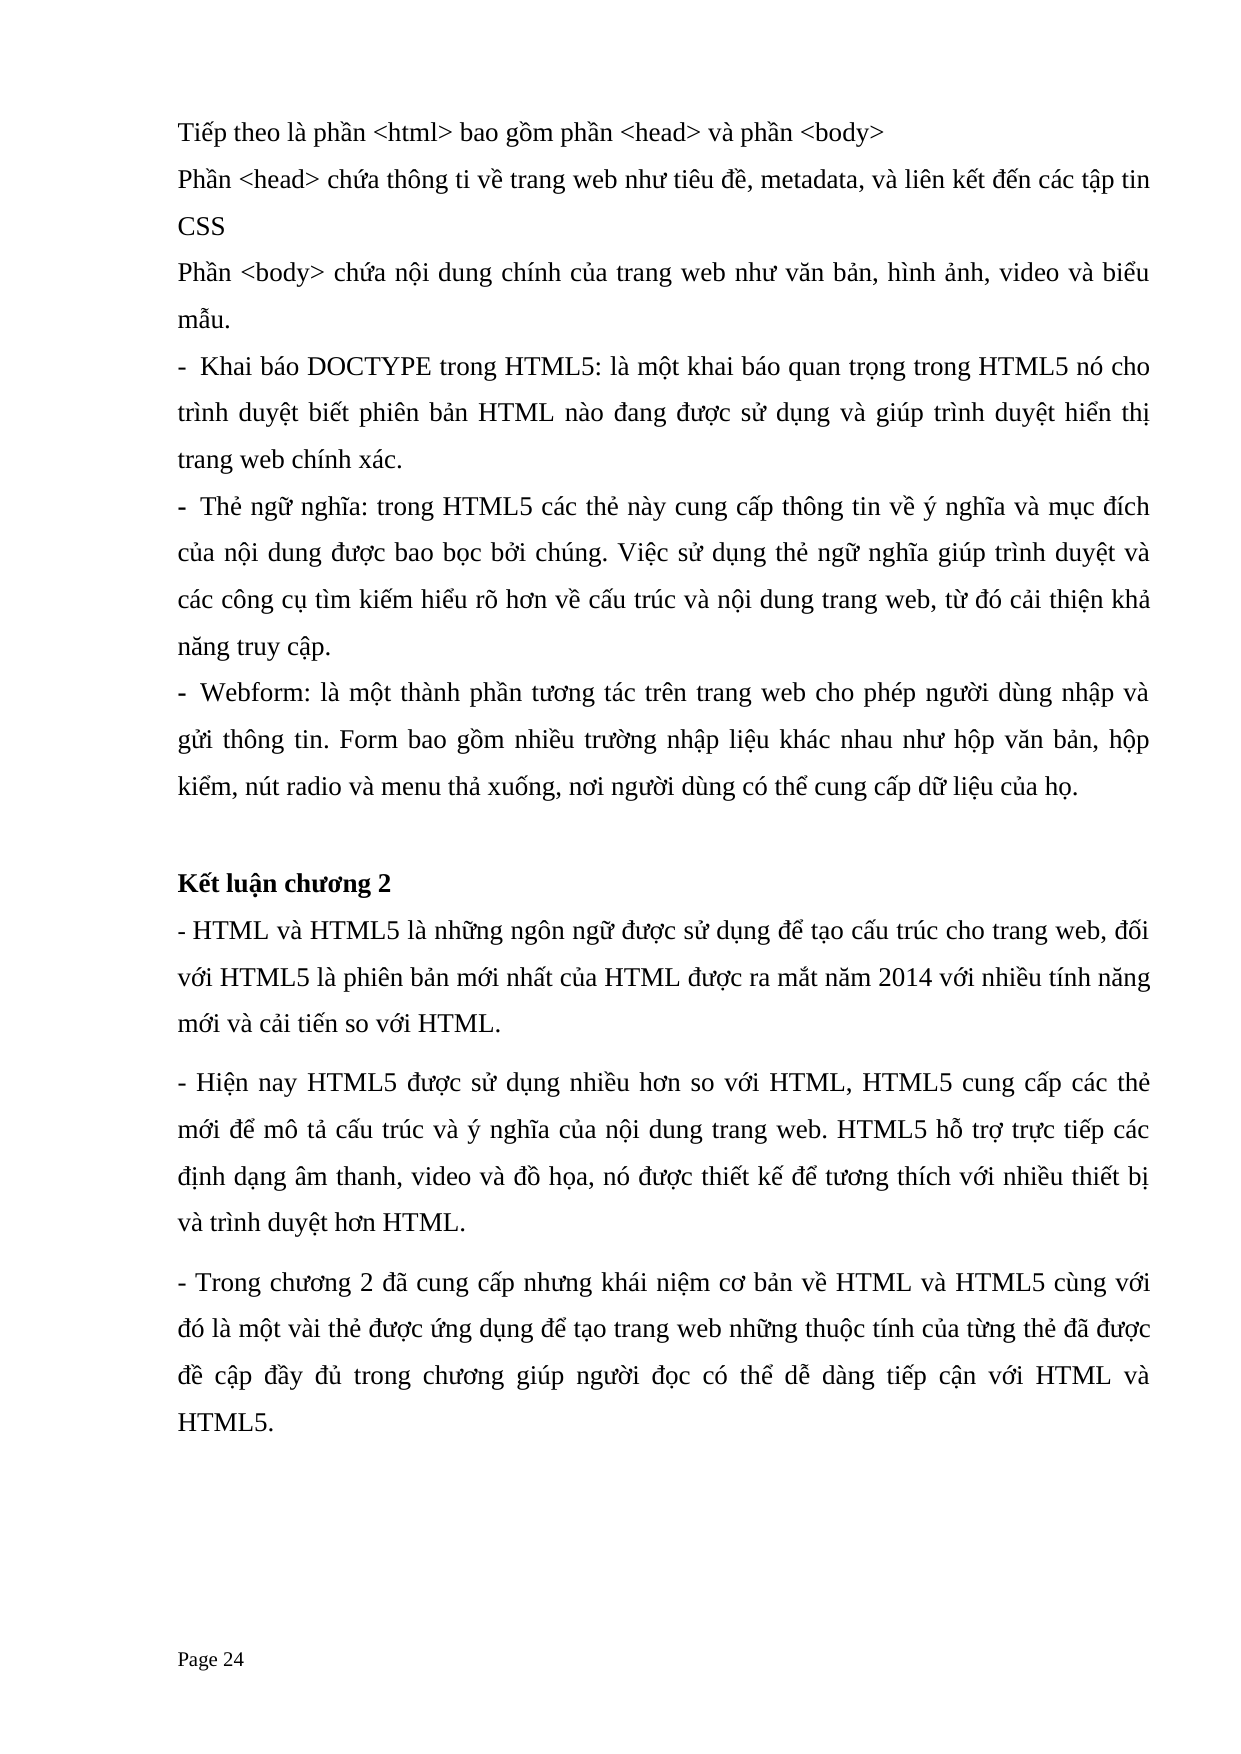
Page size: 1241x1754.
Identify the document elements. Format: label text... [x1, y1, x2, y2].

text - HTML và HTML5 là những ngôn ngữ được sử dụng để tạo cấu trúc cho trang web, đối với HTML5 là phiên bản mới nhất của HTML được ra mắt năm 2014 với nhiều tính năng mới và cải tiến so với HTML. [177, 914, 1152, 1038]
list Webform: là một thành phần tương tác trên trang web cho phép người dùng nhập và gửi thông tin. Form bao gồm nhiều trường nhập liệu khác nhau như hộp văn bản, hộp kiểm, nút radio và menu thả xuống, nơi người dùng có thể cung cấp dữ liệu của họ. [177, 677, 1152, 801]
list Tiếp theo là phần <html> bao gồm phần <head> và phần <body> [177, 117, 1152, 148]
list Phần <head> chứa thông ti về trang web như tiêu đề, metadata, và liên kết đến các tập tin CSS [177, 163, 1152, 241]
text - Trong chương 2 đã cung cấp nhưng khái niệm cơ bản về HTML và HTML5 cùng với đó là một vài thẻ được ứng dụng để tạo trang web những thuộc tính của từng thẻ đã được đề cập đầy đủ trong chương giúp người đọc có thể dễ dàng tiếp cận với HTML và HTML5. [177, 1266, 1152, 1437]
list Thẻ ngữ nghĩa: trong HTML5 các thẻ này cung cấp thông tin về ý nghĩa và mục đích của nội dung được bao bọc bởi chúng. Việc sử dụng thẻ ngữ nghĩa giúp trình duyệt và các công cụ tìm kiếm hiểu rõ hơn về cấu trúc và nội dung trang web, từ đó cải thiện khả năng truy cập. [177, 490, 1152, 661]
subtitle Kết luận chương 2 [177, 867, 1152, 898]
list Khai báo DOCTYPE trong HTML5: là một khai báo quan trọng trong HTML5 nó cho trình duyệt biết phiên bản HTML nào đang được sử dụng và giúp trình duyệt hiển thị trang web chính xác. [177, 350, 1152, 474]
text - Hiện nay HTML5 được sử dụng nhiều hơn so với HTML, HTML5 cung cấp các thẻ mới để mô tả cấu trúc và ý nghĩa của nội dung trang web. HTML5 hỗ trợ trực tiếp các định dạng âm thanh, video và đồ họa, nó được thiết kế để tương thích với nhiều thiết bị và trình duyệt hơn HTML. [177, 1067, 1152, 1238]
list Phần <body> chứa nội dung chính của trang web như văn bản, hình ảnh, video và biểu mẫu. [177, 257, 1152, 334]
